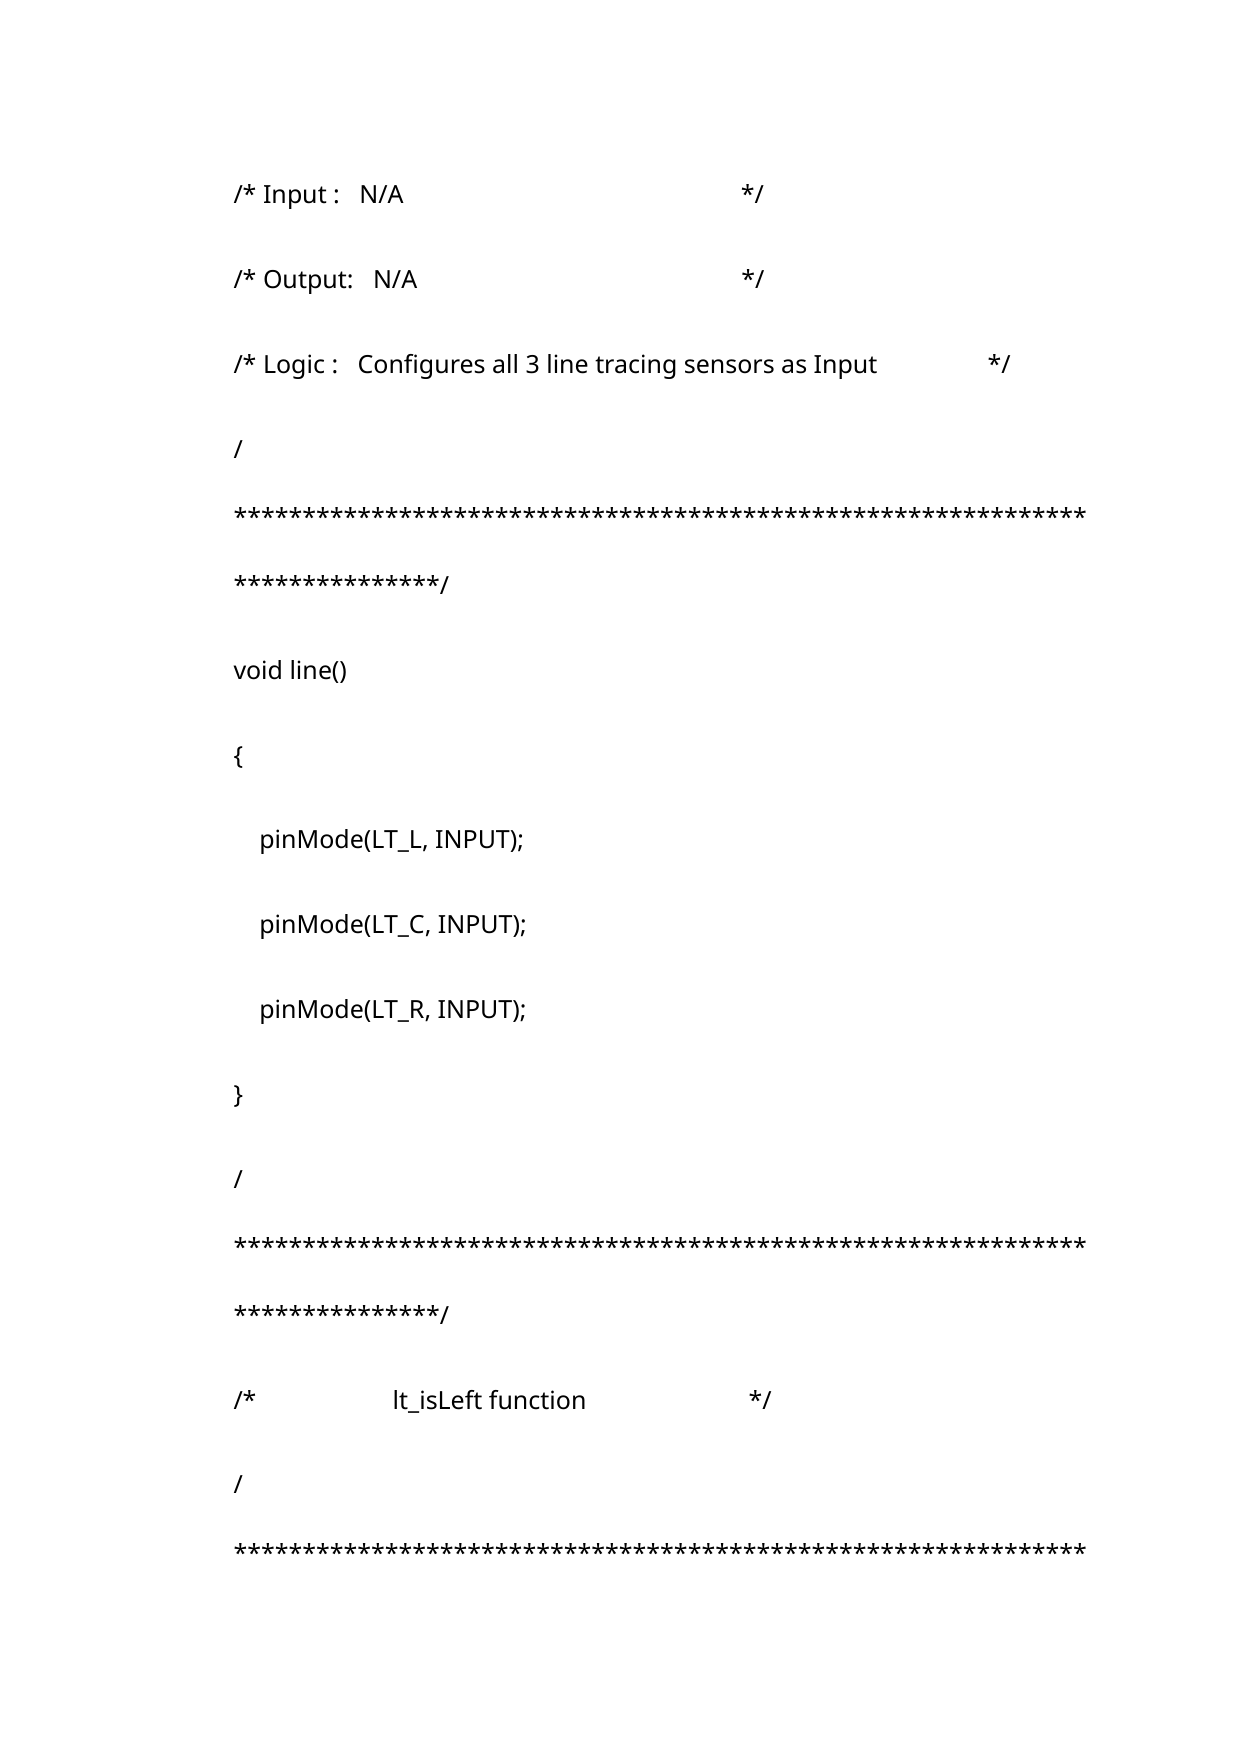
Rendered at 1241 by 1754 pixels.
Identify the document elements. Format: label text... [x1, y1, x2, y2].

list pinMode(LT_C, INPUT); [233, 907, 1090, 941]
list { [233, 737, 1090, 771]
list /* Logic : Configures all 3 line tracing sensors as Input */ [233, 347, 1090, 381]
list /* Input : N/A */ [233, 177, 1090, 211]
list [233, 1467, 1090, 1569]
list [233, 1161, 1090, 1332]
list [233, 432, 1090, 602]
list void line() [233, 653, 1090, 687]
list pinMode(LT_R, INPUT); [233, 992, 1090, 1026]
list /* Output: N/A */ [233, 262, 1090, 296]
list /* lt_isLeft function */ [233, 1382, 1090, 1416]
list pinMode(LT_L, INPUT); [233, 822, 1090, 856]
list } [233, 1077, 1090, 1111]
